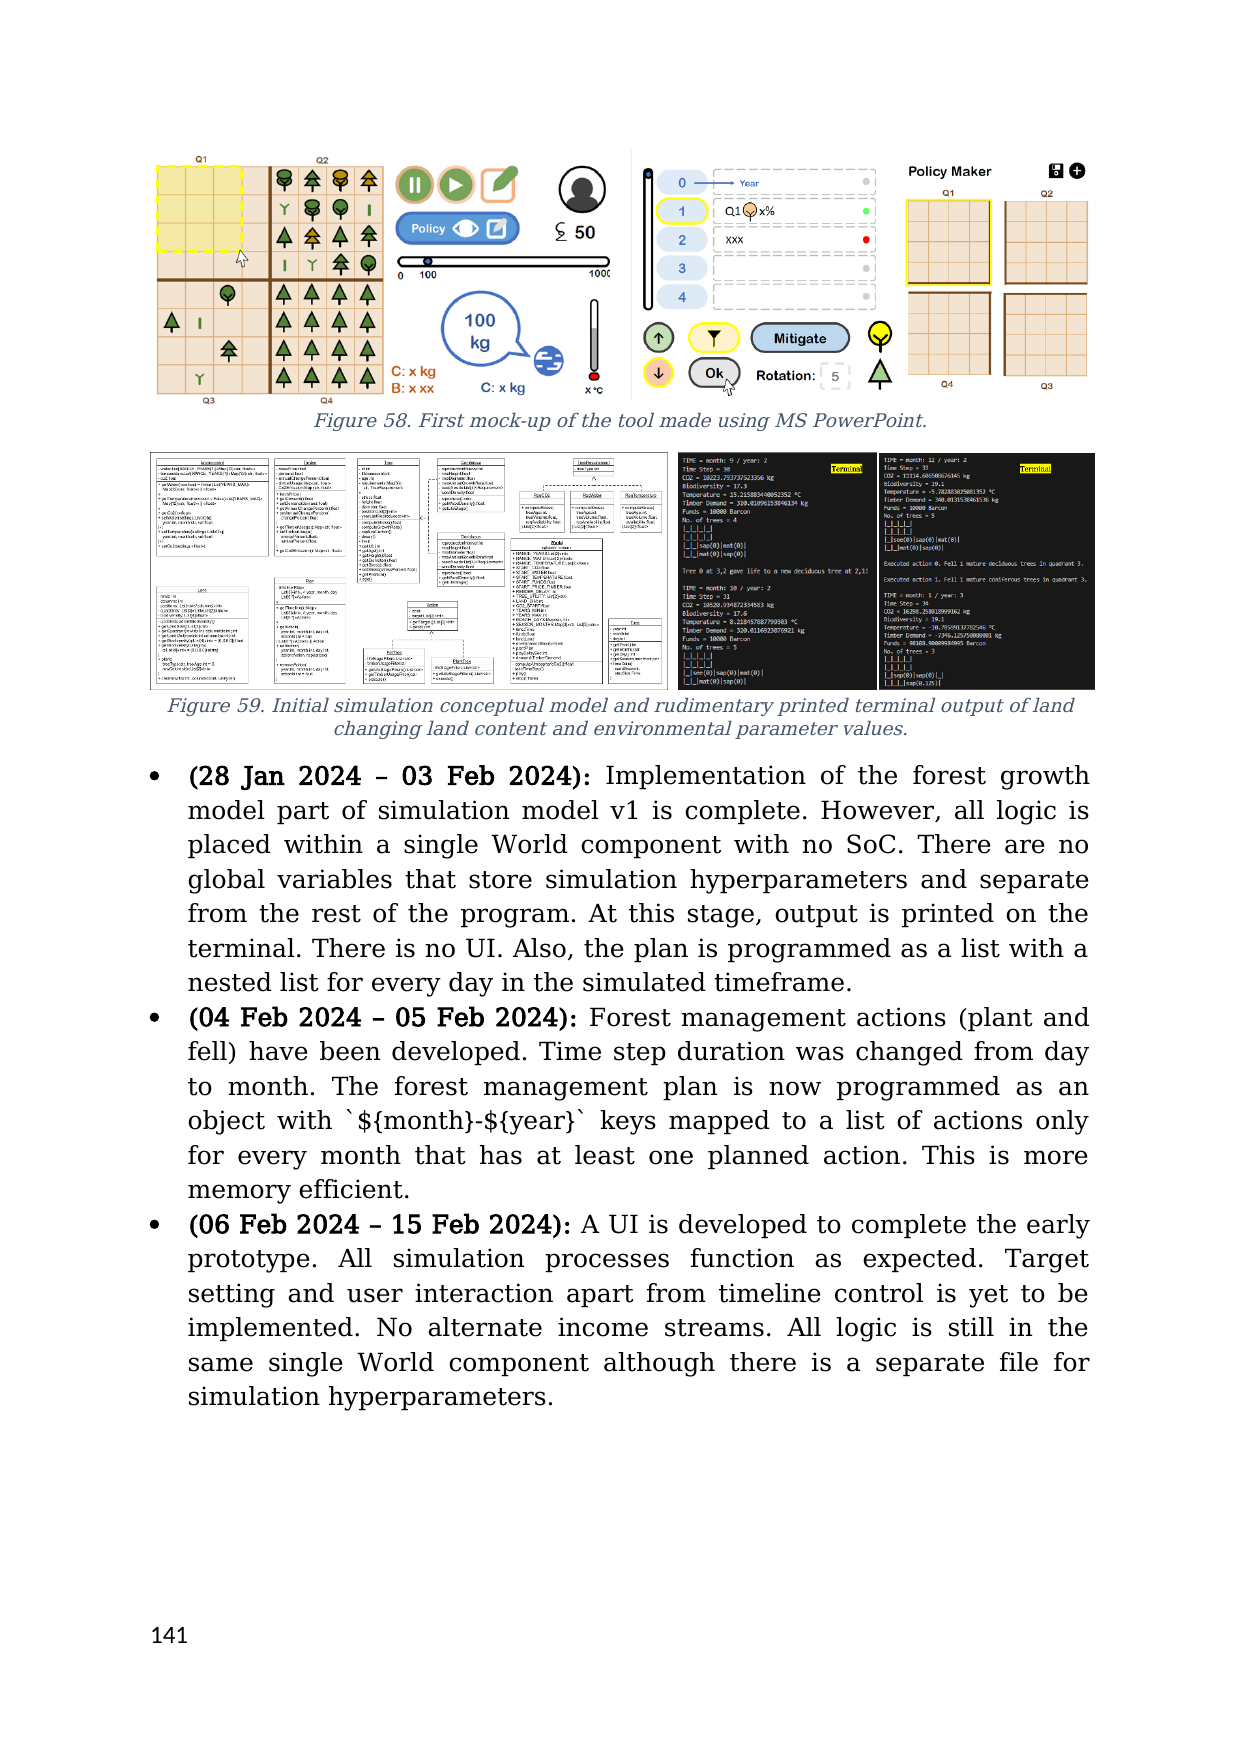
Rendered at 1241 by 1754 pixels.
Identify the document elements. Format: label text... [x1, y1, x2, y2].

list (28 Jan 2024 – 03 Feb 2024): Implementation of the forest growth model part of simulation model v1 is complete. However, all logic is placed within a single World component with no SoC. There are no global variables that store simulation hyperparameters and separate from the rest of the program. At this stage, output is printed on the terminal. There is no UI. Also, the plan is programmed as a list with a nested list for every day in the simulated timeframe. [150, 760, 1090, 997]
list (06 Feb 2024 – 15 Feb 2024): A UI is developed to complete the early prototype. All simulation processes function as expected. Target setting and user interaction apart from timeline control is yet to be implemented. No alternate income streams. All logic is still in the same single World component although there is a separate file for simulation hyperparameters. [150, 1208, 1090, 1411]
text Figure 58. First mock-up of the tool made using MS PowerPoint. [150, 409, 1090, 431]
text Figure 59. Initial simulation conceptual model and rudimentary printed terminal output of land changing land content and environmental parameter values. [150, 694, 1090, 739]
picture [150, 150, 1095, 405]
list (04 Feb 2024 – 05 Feb 2024): Forest management actions (plant and fell) have been developed. Time step duration was changed from day to month. The forest management plan is now programmed as an object with `${month}-${year}` keys mapped to a list of actions only for every month that has at least one planned action. This is more memory efficient. [150, 1001, 1090, 1204]
picture [150, 452, 1095, 690]
